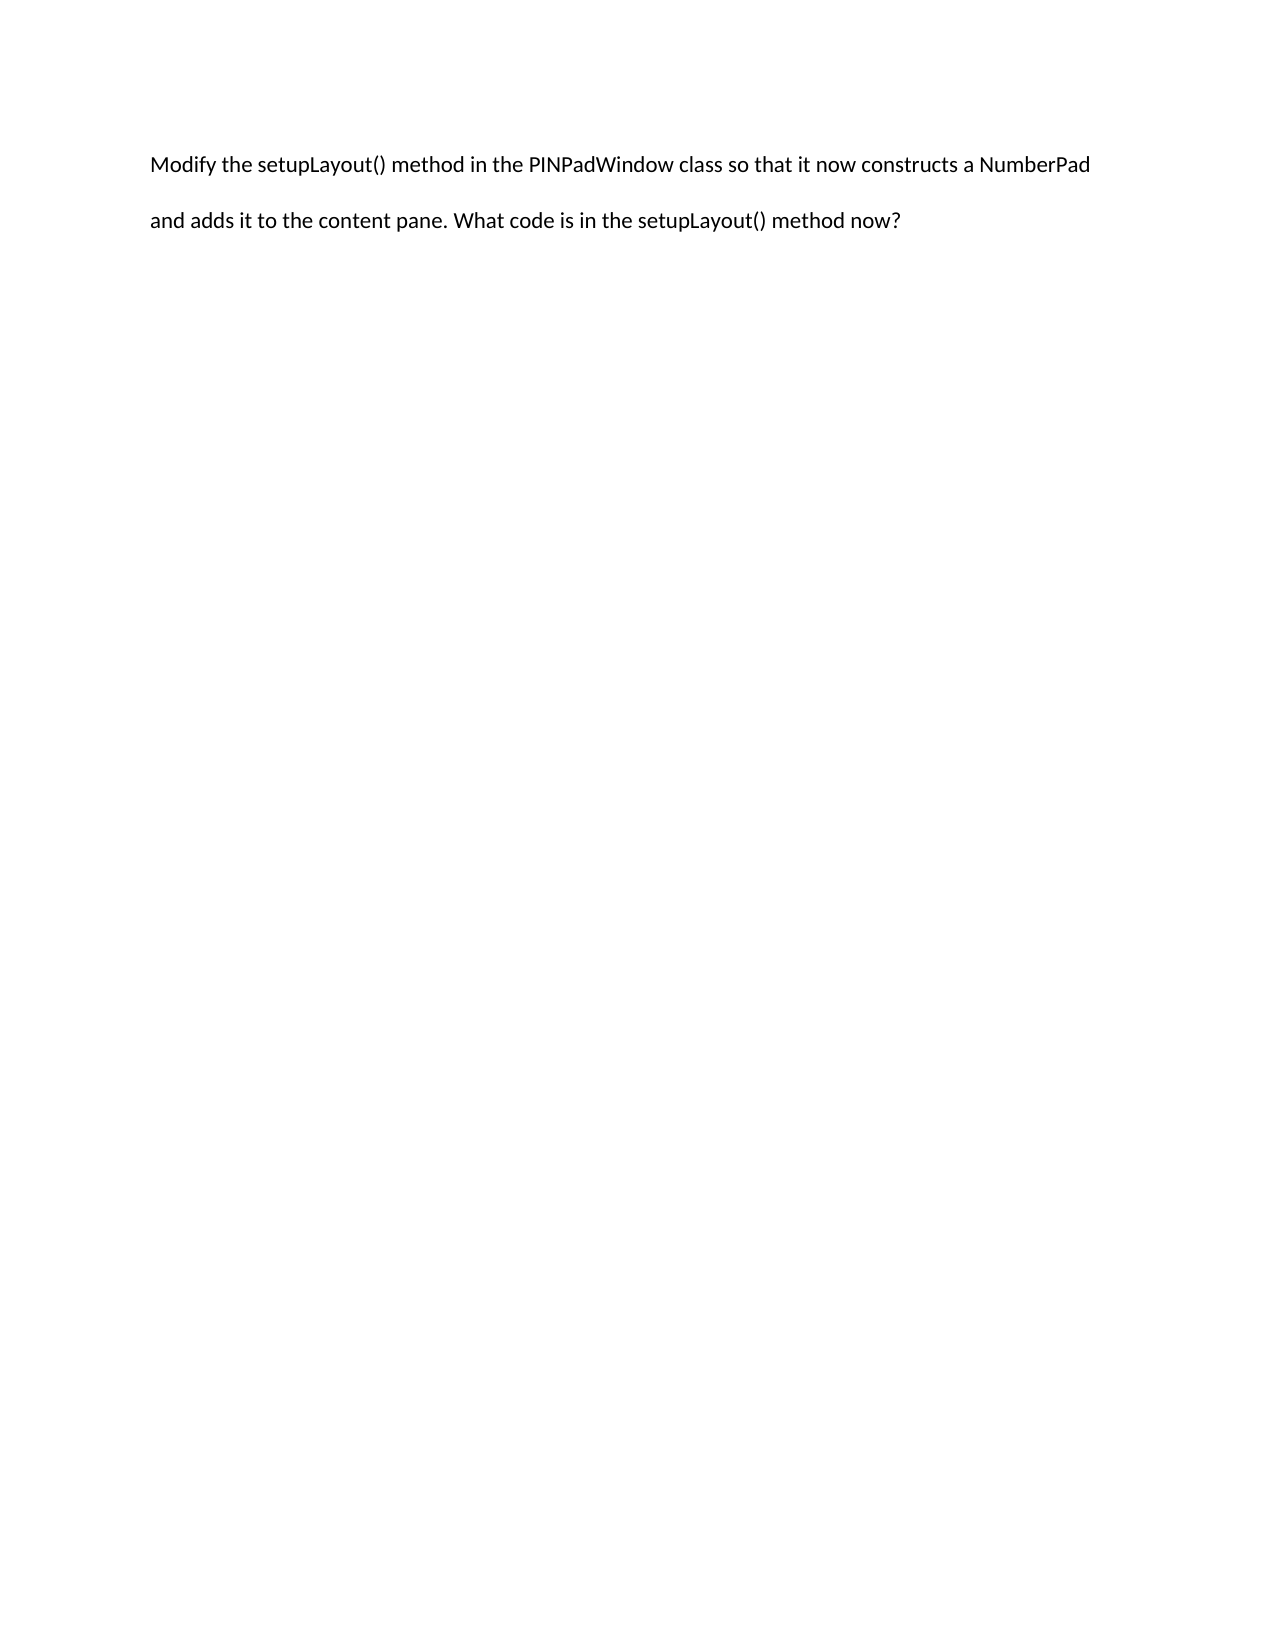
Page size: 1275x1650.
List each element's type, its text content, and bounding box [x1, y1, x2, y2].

text Modify the setupLayout() method in the PINPadWindow class so that it now constructs a NumberPad and adds it to the content pane. What code is in the setupLayout() method now? [150, 150, 1125, 234]
